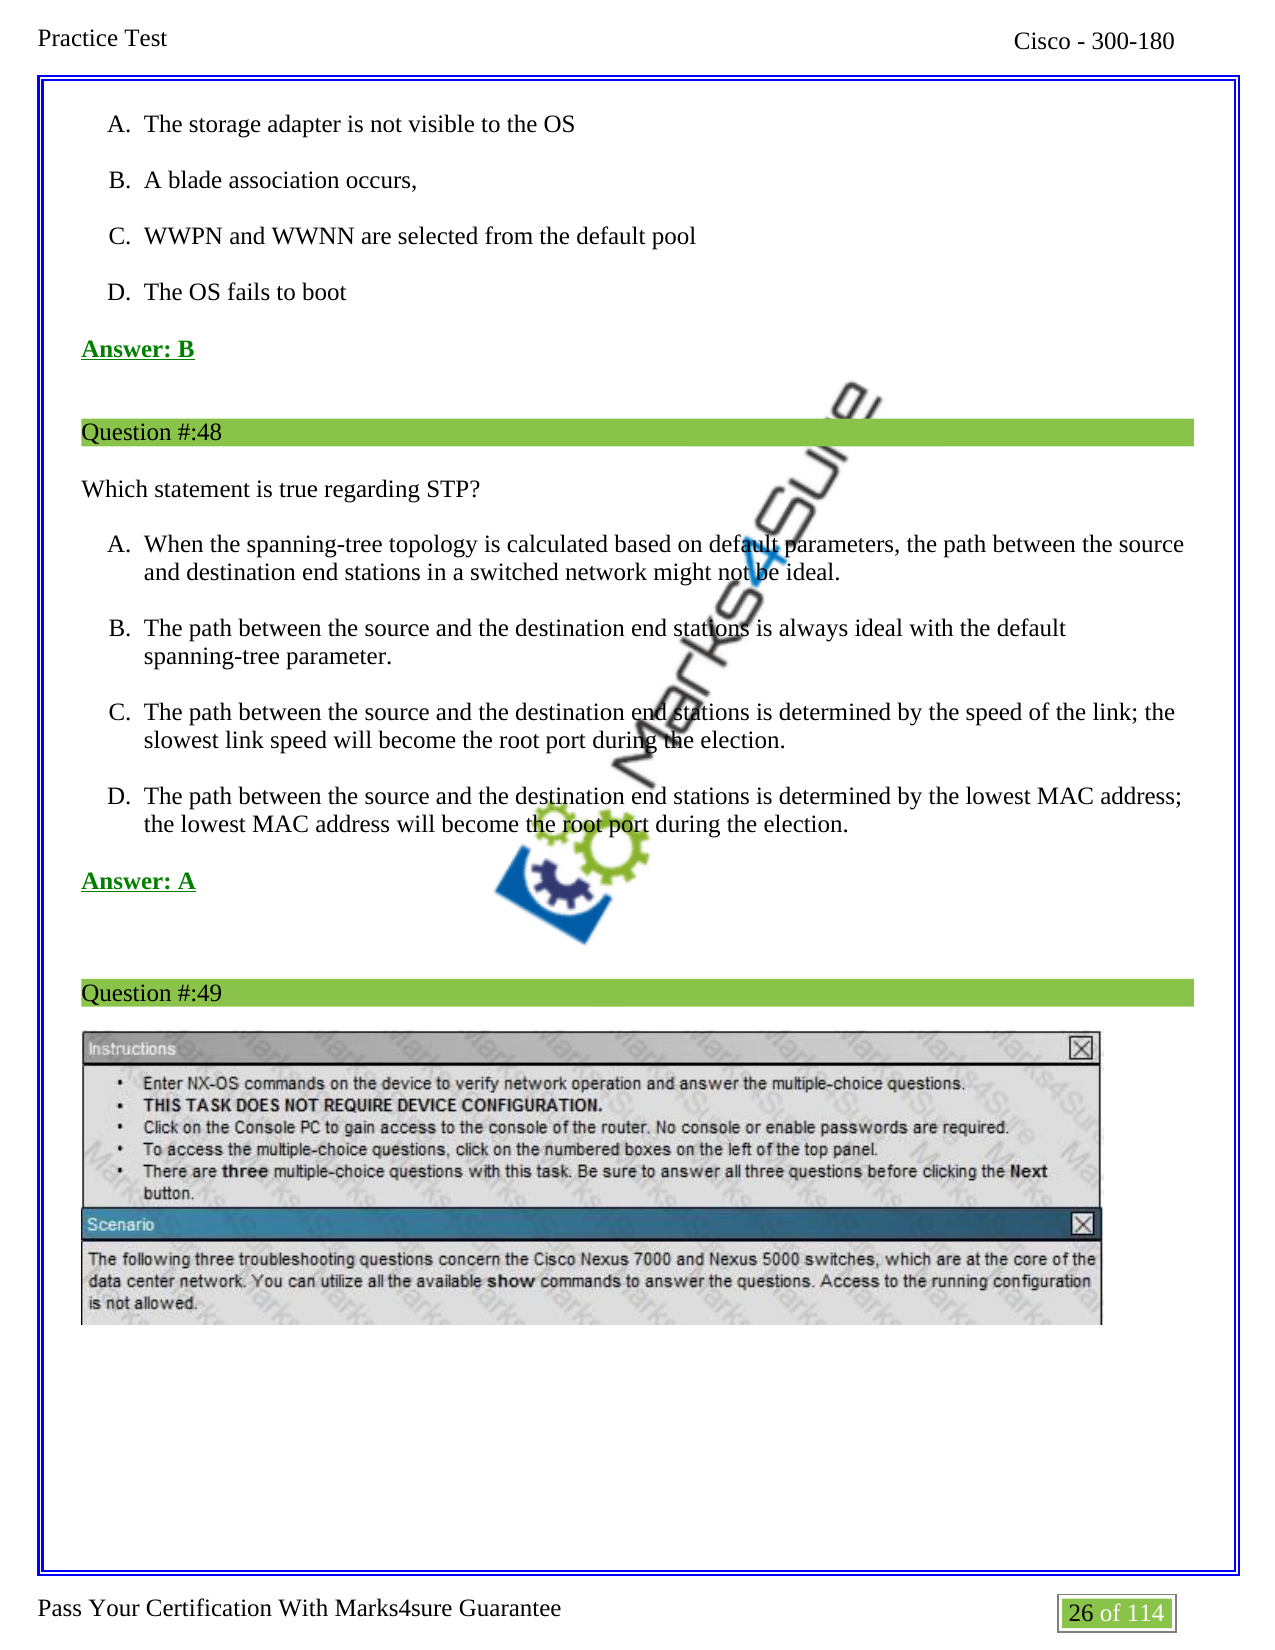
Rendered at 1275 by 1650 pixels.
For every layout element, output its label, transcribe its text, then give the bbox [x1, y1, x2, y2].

picture [417, 81, 1224, 1026]
list The path between the source and the destination end stations is determined by the lowest MAC address; the lowest MAC address will become the root port during the election. [107, 782, 1183, 838]
text Practice Test [37, 23, 167, 51]
subtitle Answer: B [81, 334, 1204, 362]
text Cisco - 300-180 [1014, 26, 1204, 55]
picture [417, 0, 1224, 75]
list When the spanning-tree topology is calculated based on default parameters, the path between the source and destination end stations in a switched network might not be ideal. [107, 531, 1185, 586]
list WWPN and WWNN are selected from the default pool [108, 221, 1204, 250]
picture [81, 1030, 1104, 1325]
list The OS fails to boot [107, 277, 1204, 306]
list The path between the source and the destination end stations is always ideal with the default spanning-tree parameter. [108, 614, 1067, 670]
list The path between the source and the destination end stations is determined by the speed of the link; the slowest link speed will become the root port during the election. [108, 698, 1176, 754]
list The storage adapter is not visible to the OS [107, 109, 1204, 138]
subtitle Answer: A [81, 866, 1204, 894]
text Which statement is true regarding STP? [81, 474, 1204, 502]
list A blade association occurs, [108, 165, 1204, 194]
